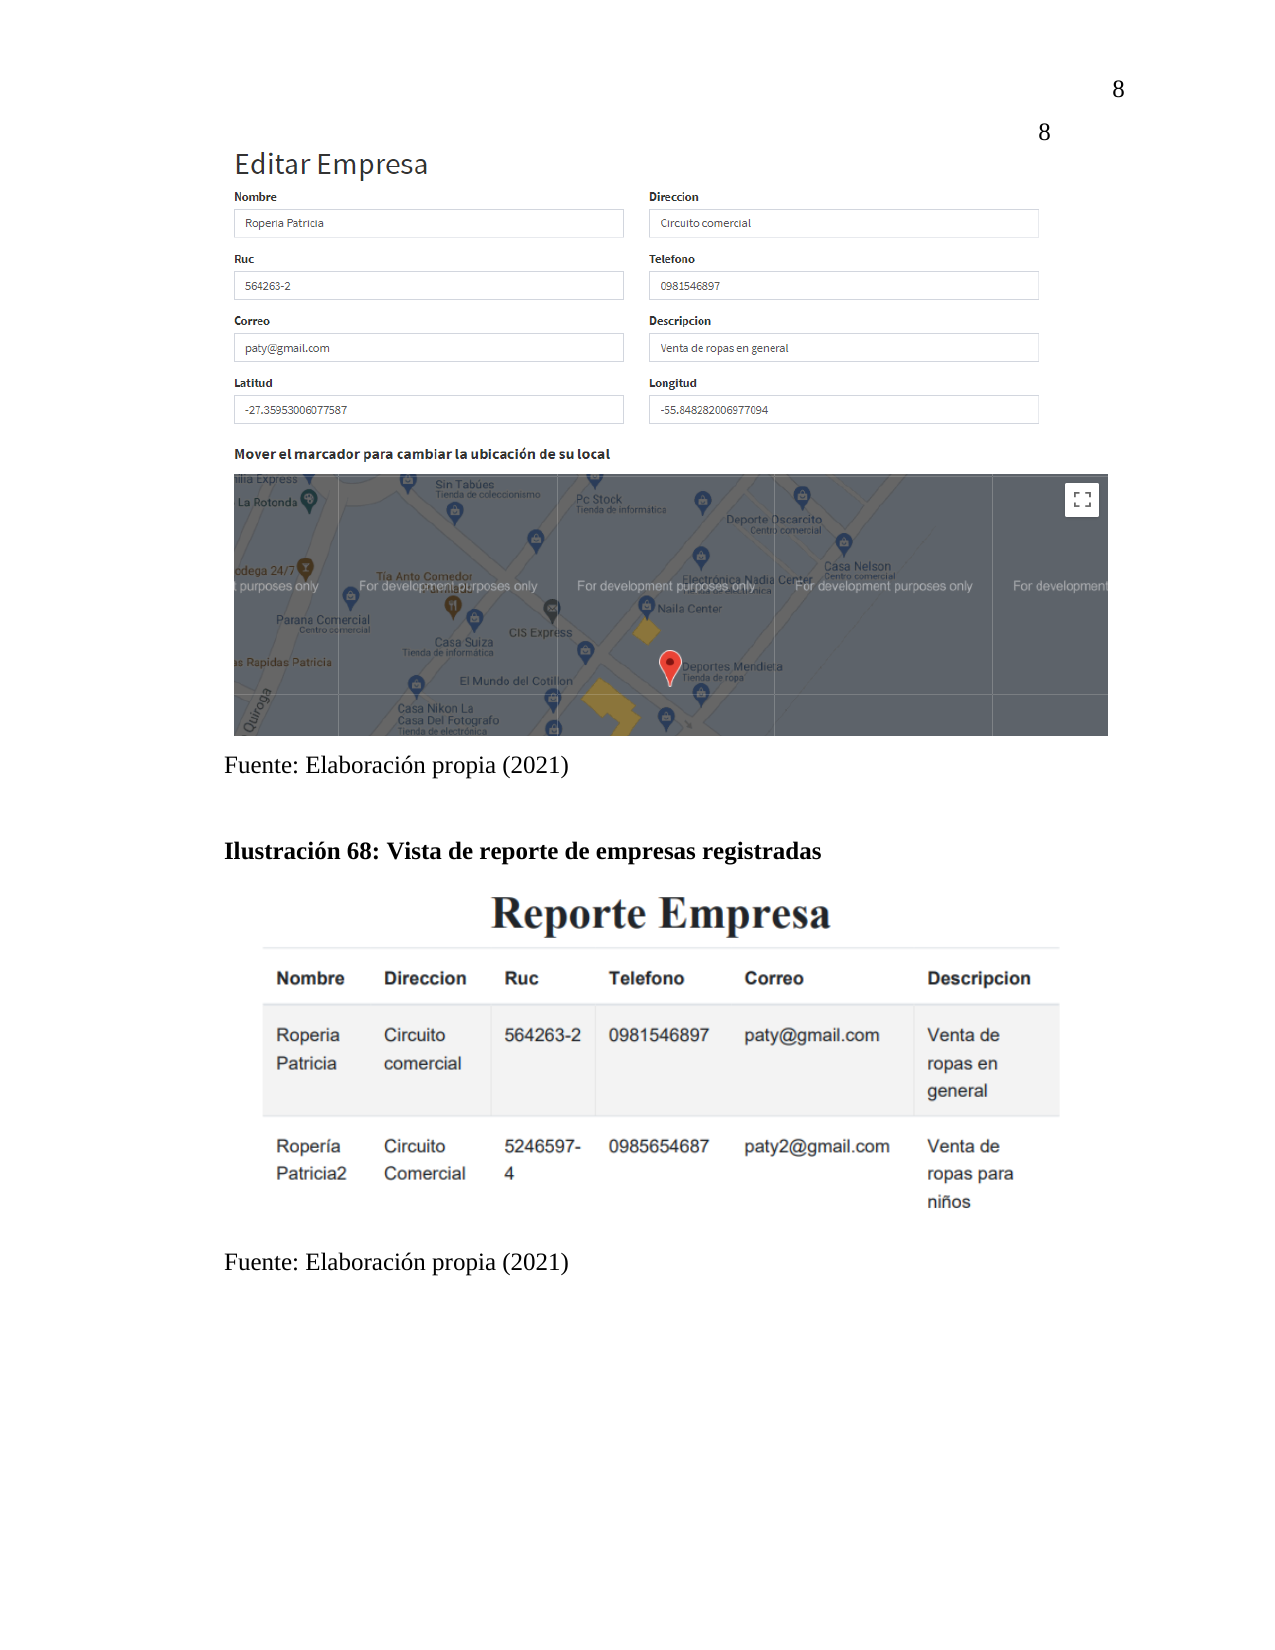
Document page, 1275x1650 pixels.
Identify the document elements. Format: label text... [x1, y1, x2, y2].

text Fuente: Elaboración propia (2021) [150, 1247, 1125, 1276]
text Ilustración 68: Vista de reporte de empresas registradas [150, 836, 1125, 865]
picture [223, 879, 1096, 1233]
text Fuente: Elaboración propia (2021) [150, 750, 1125, 779]
picture [223, 150, 1109, 736]
